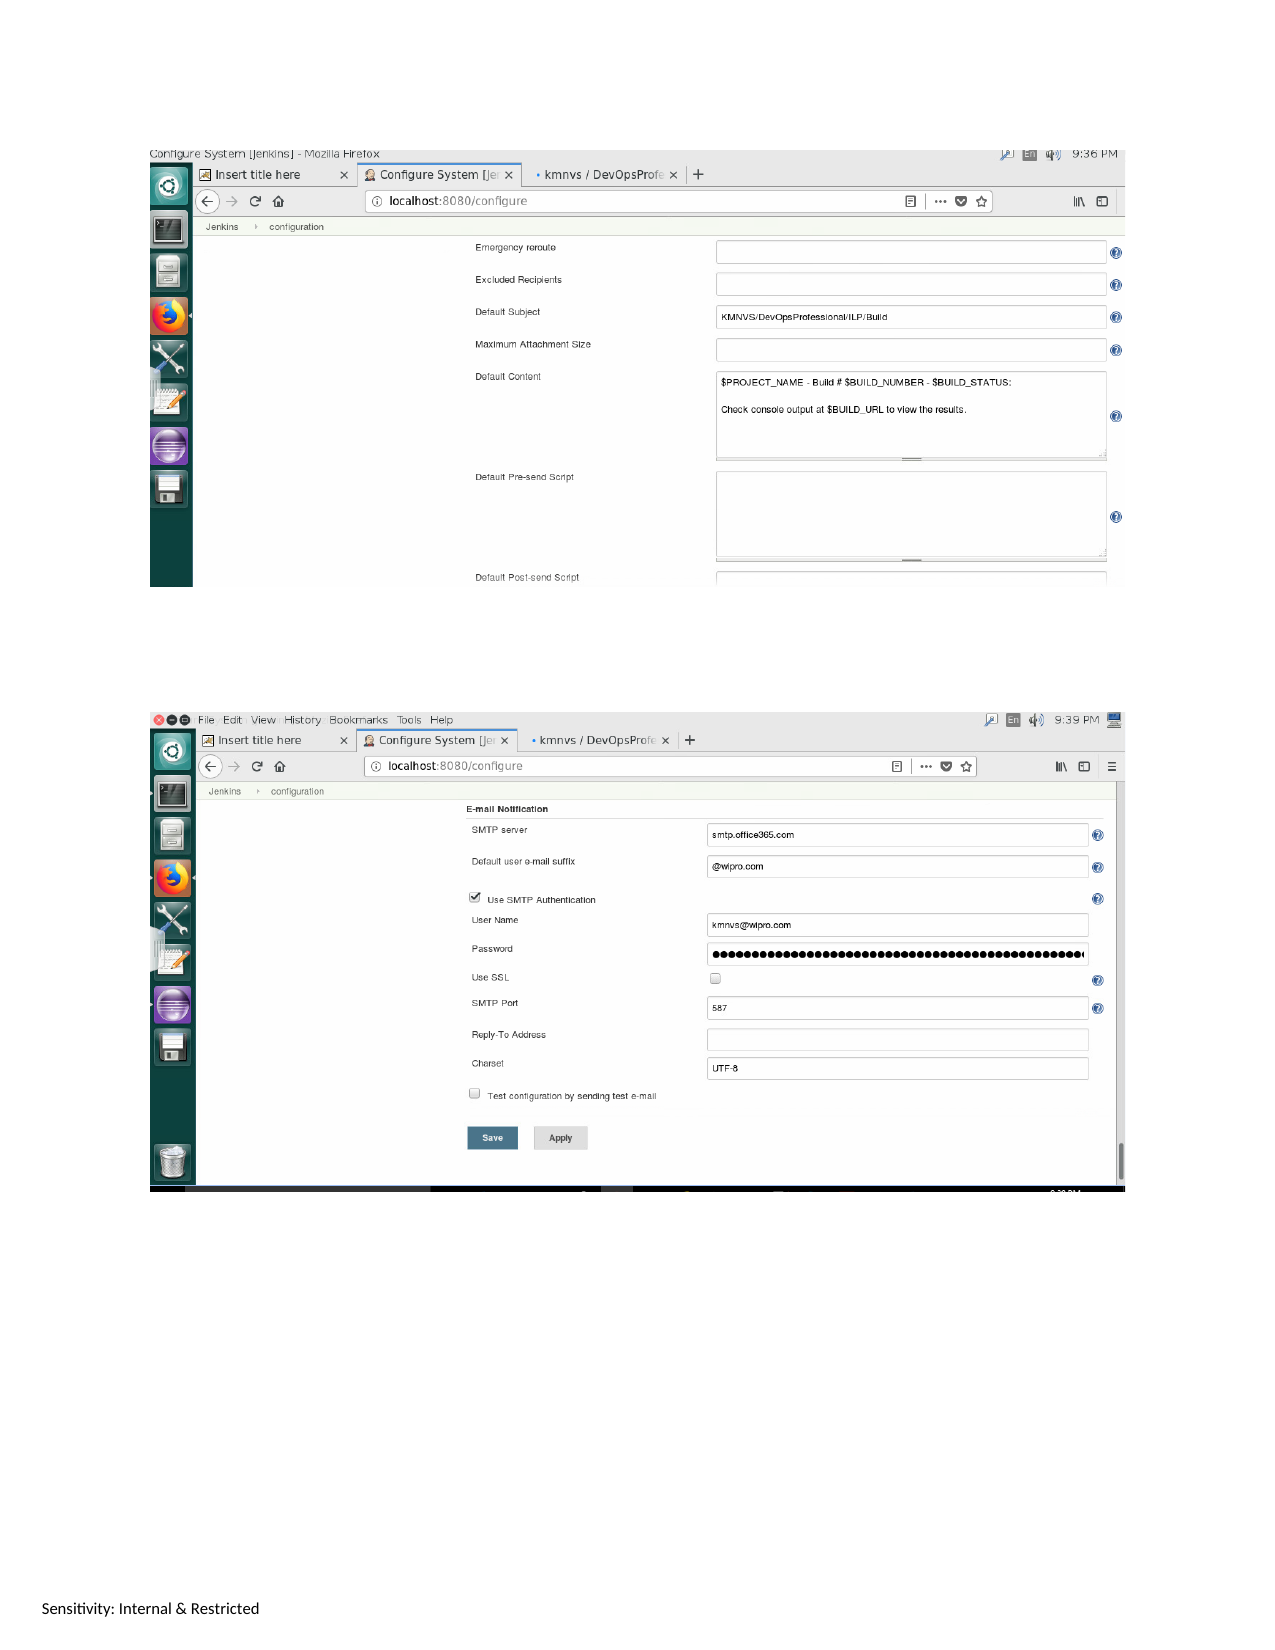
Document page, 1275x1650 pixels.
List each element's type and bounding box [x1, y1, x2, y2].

picture [150, 712, 1125, 1192]
picture [150, 150, 1125, 587]
